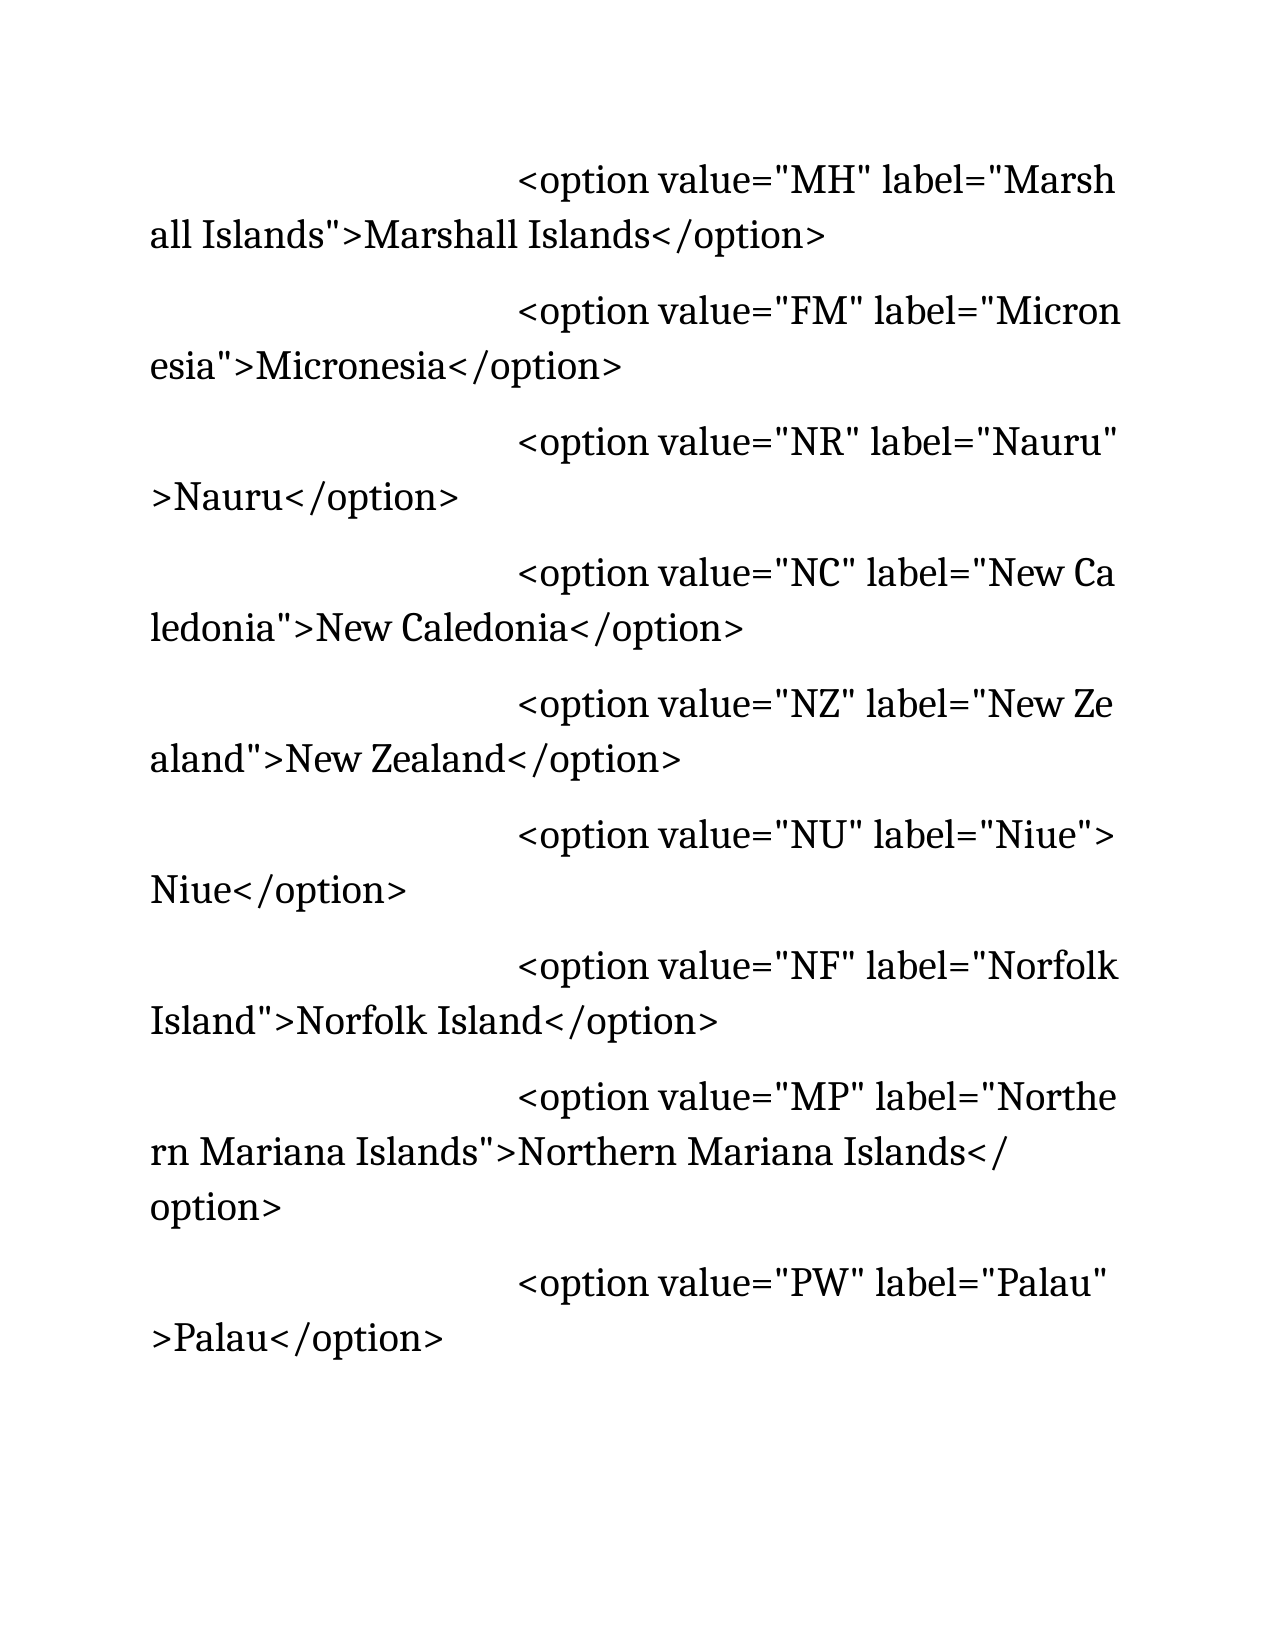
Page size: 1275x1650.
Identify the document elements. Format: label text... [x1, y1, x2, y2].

text <option value="NU" label="Niue">Niue</option> [150, 811, 1125, 914]
text <option value="NZ" label="New Zealand">New Zealand</option> [150, 680, 1125, 783]
text <option value="NC" label="New Caledonia">New Caledonia</option> [150, 549, 1125, 652]
text <option value="NF" label="Norfolk Island">Norfolk Island</option> [150, 942, 1125, 1045]
text <option value="FM" label="Micronesia">Micronesia</option> [150, 287, 1125, 390]
text <option value="PW" label="Palau">Palau</option> [150, 1259, 1125, 1362]
text <option value="NR" label="Nauru">Nauru</option> [150, 418, 1125, 521]
text <option value="MP" label="Northern Mariana Islands">Northern Mariana Islands</option> [150, 1073, 1125, 1231]
text <option value="MH" label="Marshall Islands">Marshall Islands</option> [150, 156, 1125, 259]
